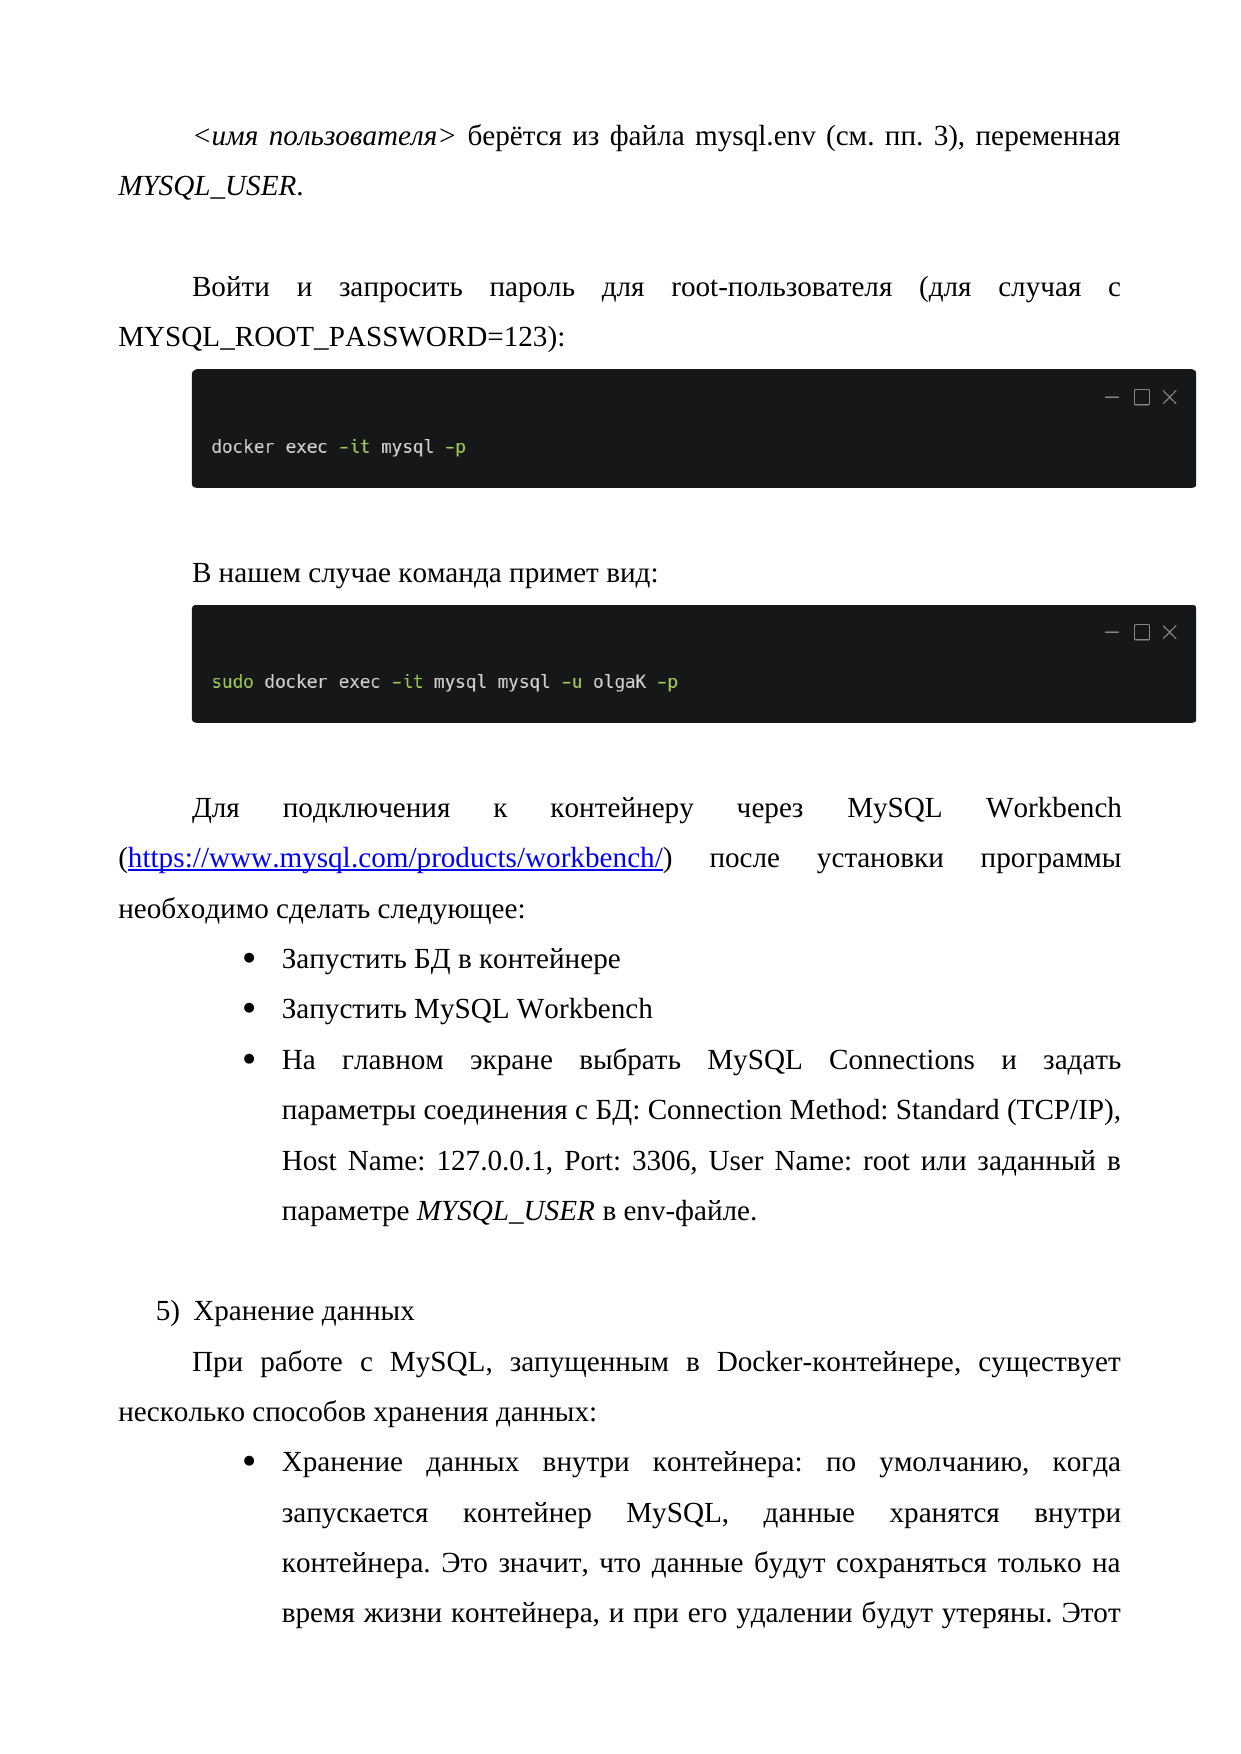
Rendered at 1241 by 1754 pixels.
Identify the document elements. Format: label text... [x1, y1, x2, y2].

text Для подключения к контейнеру через MySQL Workbench (https://www.mysql.com/products/workbench/) после установки программы необходимо сделать следующее: [118, 790, 1122, 924]
text Войти и запросить пароль для root-пользователя (для случая с MYSQL_ROOT_PASSWORD=123): [118, 269, 1122, 353]
picture [191, 369, 1197, 488]
list На главном экране выбрать MySQL Connections и задать параметры соединения с БД: Connection Method: Standard (TCP/IP), Host Name: 127.0.0.1, Port: 3306, User Name: root или заданный в параметре MYSQL_USER в env-файле. [244, 1042, 1122, 1226]
text В нашем случае команда примет вид: [118, 555, 1122, 588]
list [244, 1444, 1122, 1629]
text <имя пользователя> берётся из файла mysql.env (см. пп. 3), переменная MYSQL_USER. [118, 118, 1122, 202]
list Хранение данных [156, 1293, 1122, 1327]
text При работе с MySQL, запущенным в Docker-контейнере, существует несколько способов хранения данных: [118, 1344, 1122, 1428]
list Запустить БД в контейнере [244, 941, 1122, 975]
picture [191, 605, 1197, 723]
list Запустить MySQL Workbench [244, 991, 1122, 1025]
